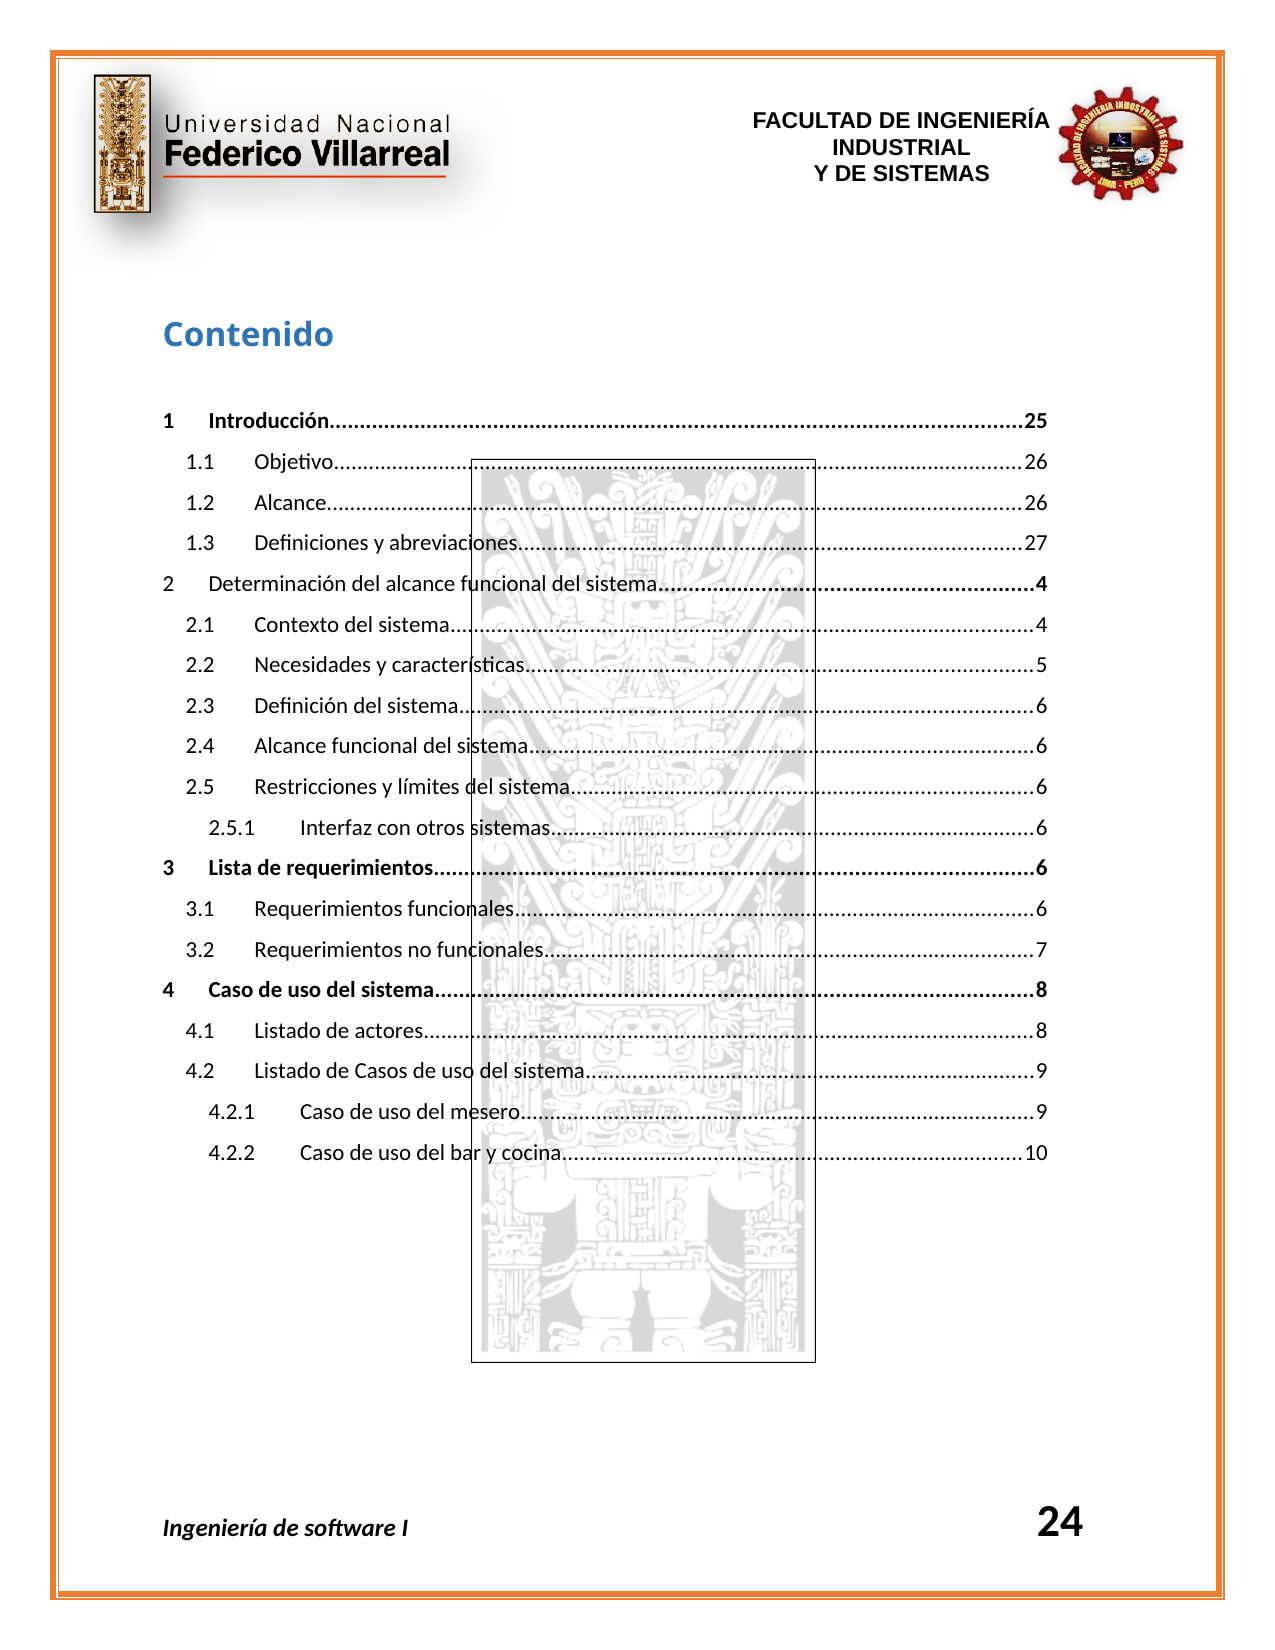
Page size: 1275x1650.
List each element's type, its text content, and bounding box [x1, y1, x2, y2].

text 2.1 Contexto del sistema 4 [185, 610, 1063, 638]
text 2.2 Necesidades y características 5 [185, 650, 1063, 678]
text 2.5.1 Interfaz con otros sistemas 6 [208, 813, 1063, 841]
text 4.2 Listado de Casos de uso del sistema 9 [185, 1057, 1063, 1085]
text 3.2 Requerimientos no funcionales 7 [185, 935, 1063, 963]
text 1.3 Definiciones y abreviaciones 27 [185, 528, 1063, 557]
text 2.5 Restricciones y límites del sistema 6 [185, 772, 1063, 800]
text 4 Caso de uso del sistema 8 [162, 975, 1063, 1003]
text 4.2.2 Caso de uso del bar y cocina 10 [208, 1138, 1063, 1166]
text 1.2 Alcance 26 [185, 488, 1063, 516]
text 2.4 Alcance funcional del sistema 6 [185, 732, 1063, 760]
text 1.1 Objetivo 26 [185, 447, 1063, 475]
text 3.1 Requerimientos funcionales 6 [185, 894, 1063, 922]
picture [1057, 83, 1186, 204]
text 3 Lista de requerimientos 6 [162, 853, 1063, 882]
picture [93, 74, 449, 213]
subtitle Contenido [162, 311, 1063, 356]
text 4.2.1 Caso de uso del mesero 9 [208, 1097, 1063, 1125]
text 2.3 Definición del sistema 6 [185, 691, 1063, 719]
text 2 Determinación del alcance funcional del sistema 4 [162, 569, 1063, 597]
text 4.1 Listado de actores 8 [185, 1016, 1063, 1044]
text 1 Introducción 25 [162, 407, 1063, 435]
